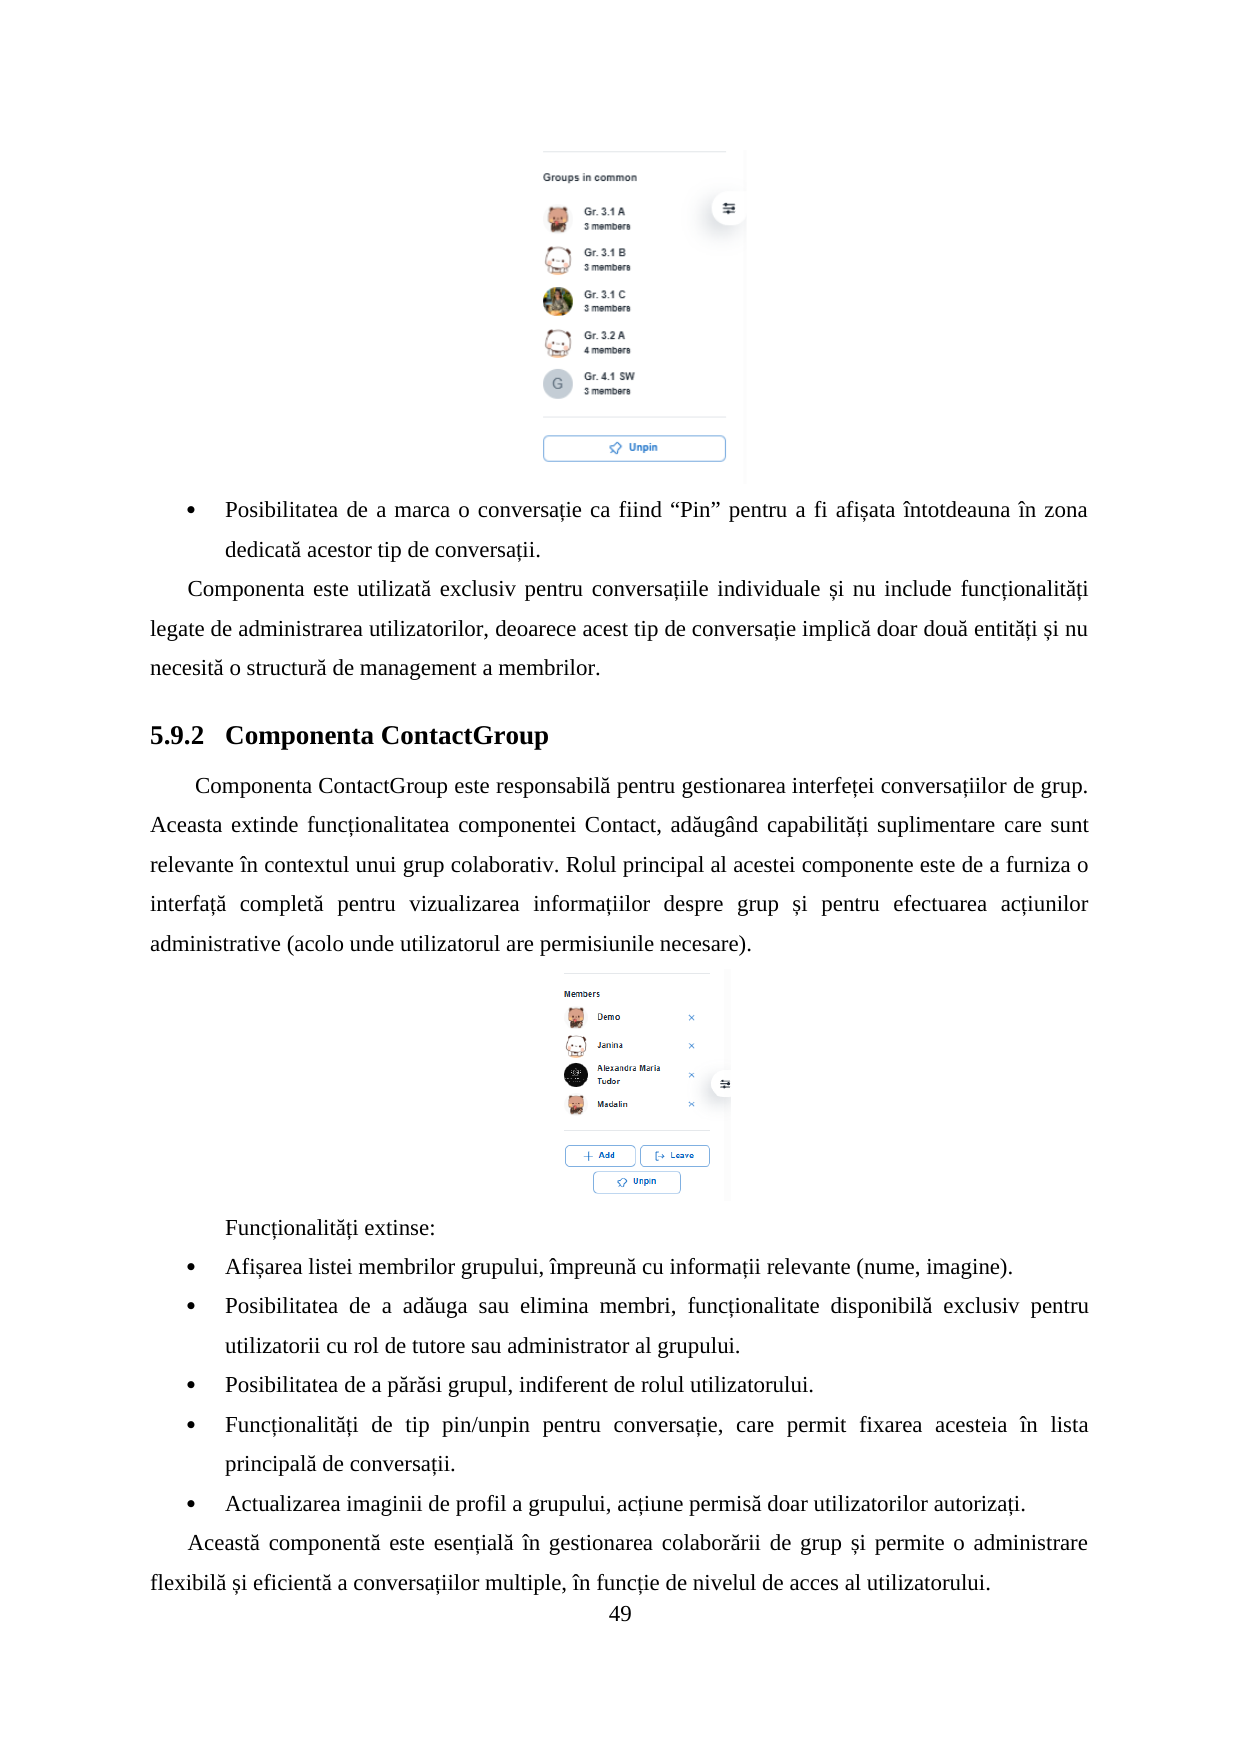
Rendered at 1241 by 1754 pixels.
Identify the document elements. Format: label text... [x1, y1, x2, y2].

list Actualizarea imaginii de profil a grupului, acțiune permisă doar utilizatorilor autorizați. [187, 1490, 1090, 1516]
list Posibilitatea de a adăuga sau elimina membri, funcționalitate disponibilă exclusiv pentru utilizatorii cu rol de tutore sau administrator al grupului. [187, 1292, 1090, 1358]
text Componenta este utilizată exclusiv pentru conversațiile individuale și nu include funcționalități legate de administrarea utilizatorilor, deoarece acest tip de conversație implică doar două entități și nu necesită o structură de management a membrilor. [150, 575, 1090, 681]
list Funcționalități de tip pin/unpin pentru conversație, care permit fixarea acesteia în lista principală de conversații. [187, 1411, 1090, 1477]
text Funcționalități extinse: [225, 1213, 1090, 1240]
list Posibilitatea de a părăsi grupul, indiferent de rolul utilizatorului. [187, 1371, 1090, 1398]
list Posibilitatea de a marca o conversație ca fiind “Pin” pentru a fi afișata întotdeauna în zona dedicată acestor tip de conversații. [187, 496, 1090, 562]
list Afișarea listei membrilor grupului, împreună cu informații relevante (nume, imagine). [187, 1253, 1090, 1279]
text Această componentă este esențială în gestionarea colaborării de grup și permite o administrare flexibilă și eficientă a conversațiilor multiple, în funcție de nivelul de acces al utilizatorului. [150, 1529, 1090, 1595]
picture [531, 150, 747, 484]
subtitle Componenta ContactGroup [150, 719, 1090, 750]
picture [554, 969, 731, 1201]
text Componenta ContactGroup este responsabilă pentru gestionarea interfeței conversațiilor de grup. Aceasta extinde funcționalitatea componentei Contact, adăugând capabilități suplimentare care sunt relevante în contextul unui grup colaborativ. Rolul principal al acestei componente este de a furniza o interfață completă pentru vizualizarea informațiilor despre grup și pentru efectuarea acțiunilor administrative (acolo unde utilizatorul are permisiunile necesare). [150, 772, 1090, 956]
